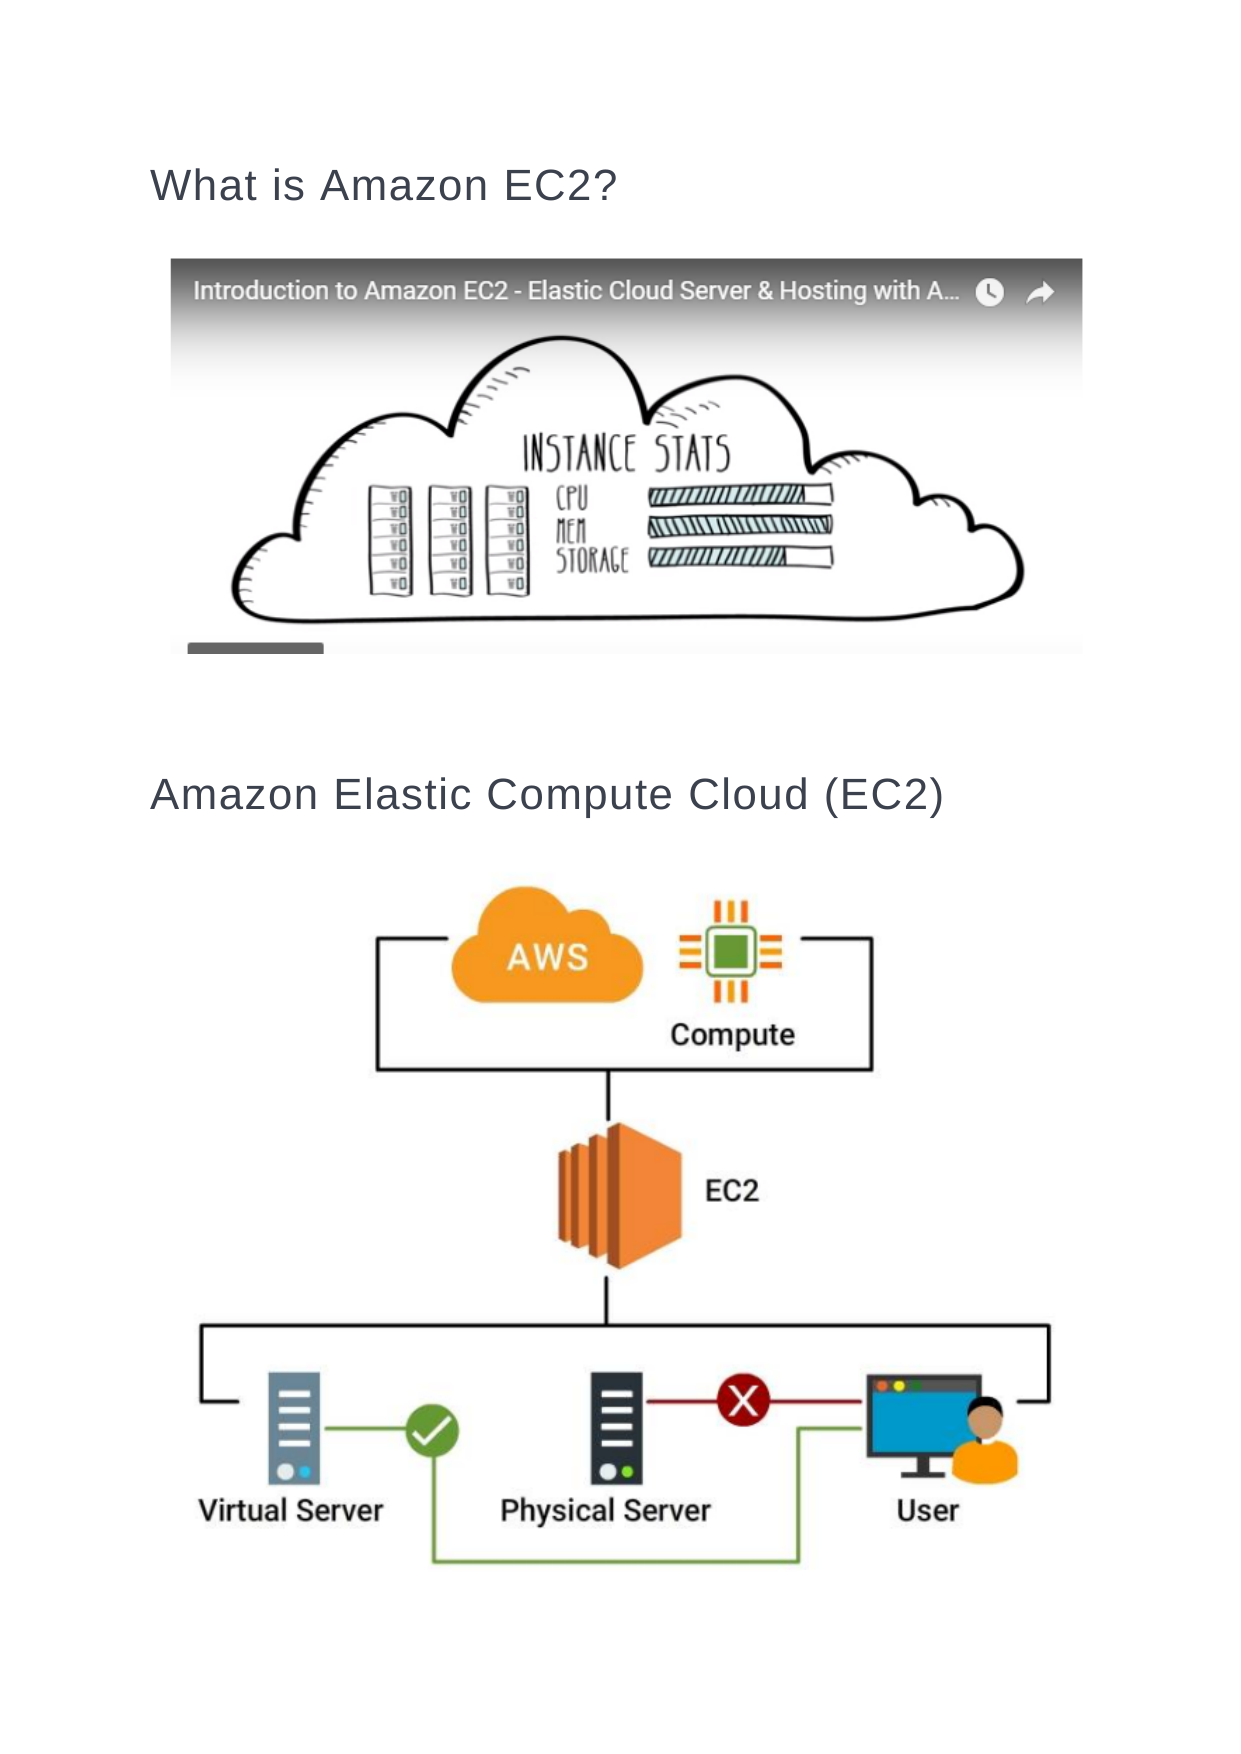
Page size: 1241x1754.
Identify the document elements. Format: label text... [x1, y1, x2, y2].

picture [150, 842, 1091, 1577]
picture [150, 232, 1091, 654]
subtitle What is Amazon EC2? [150, 150, 1090, 209]
subtitle Amazon Elastic Compute Cloud (EC2) [150, 759, 1090, 819]
